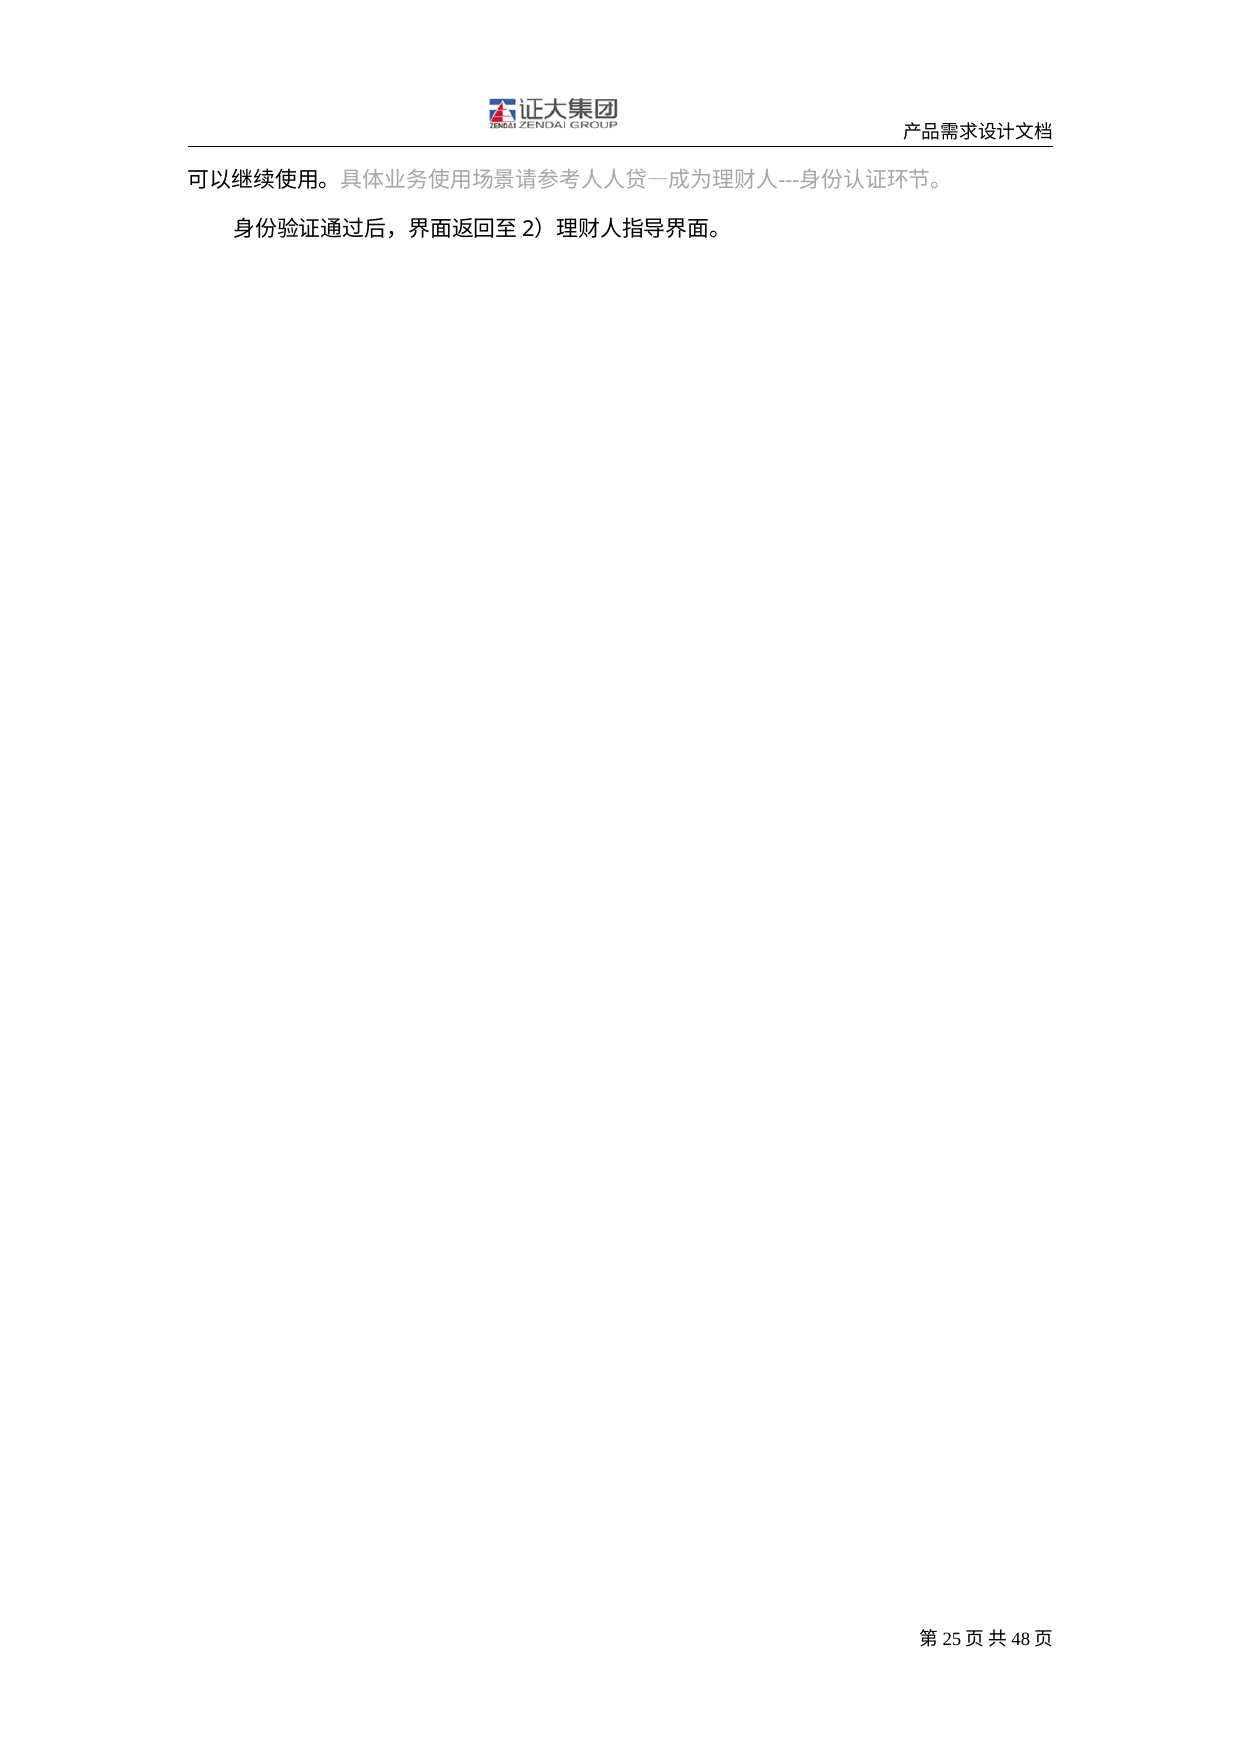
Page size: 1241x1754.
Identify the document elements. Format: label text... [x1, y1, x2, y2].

picture [483, 88, 622, 139]
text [187, 162, 1053, 194]
text 身份验证通过后，界面返回至2）理财人指导界面。 [187, 210, 1053, 243]
